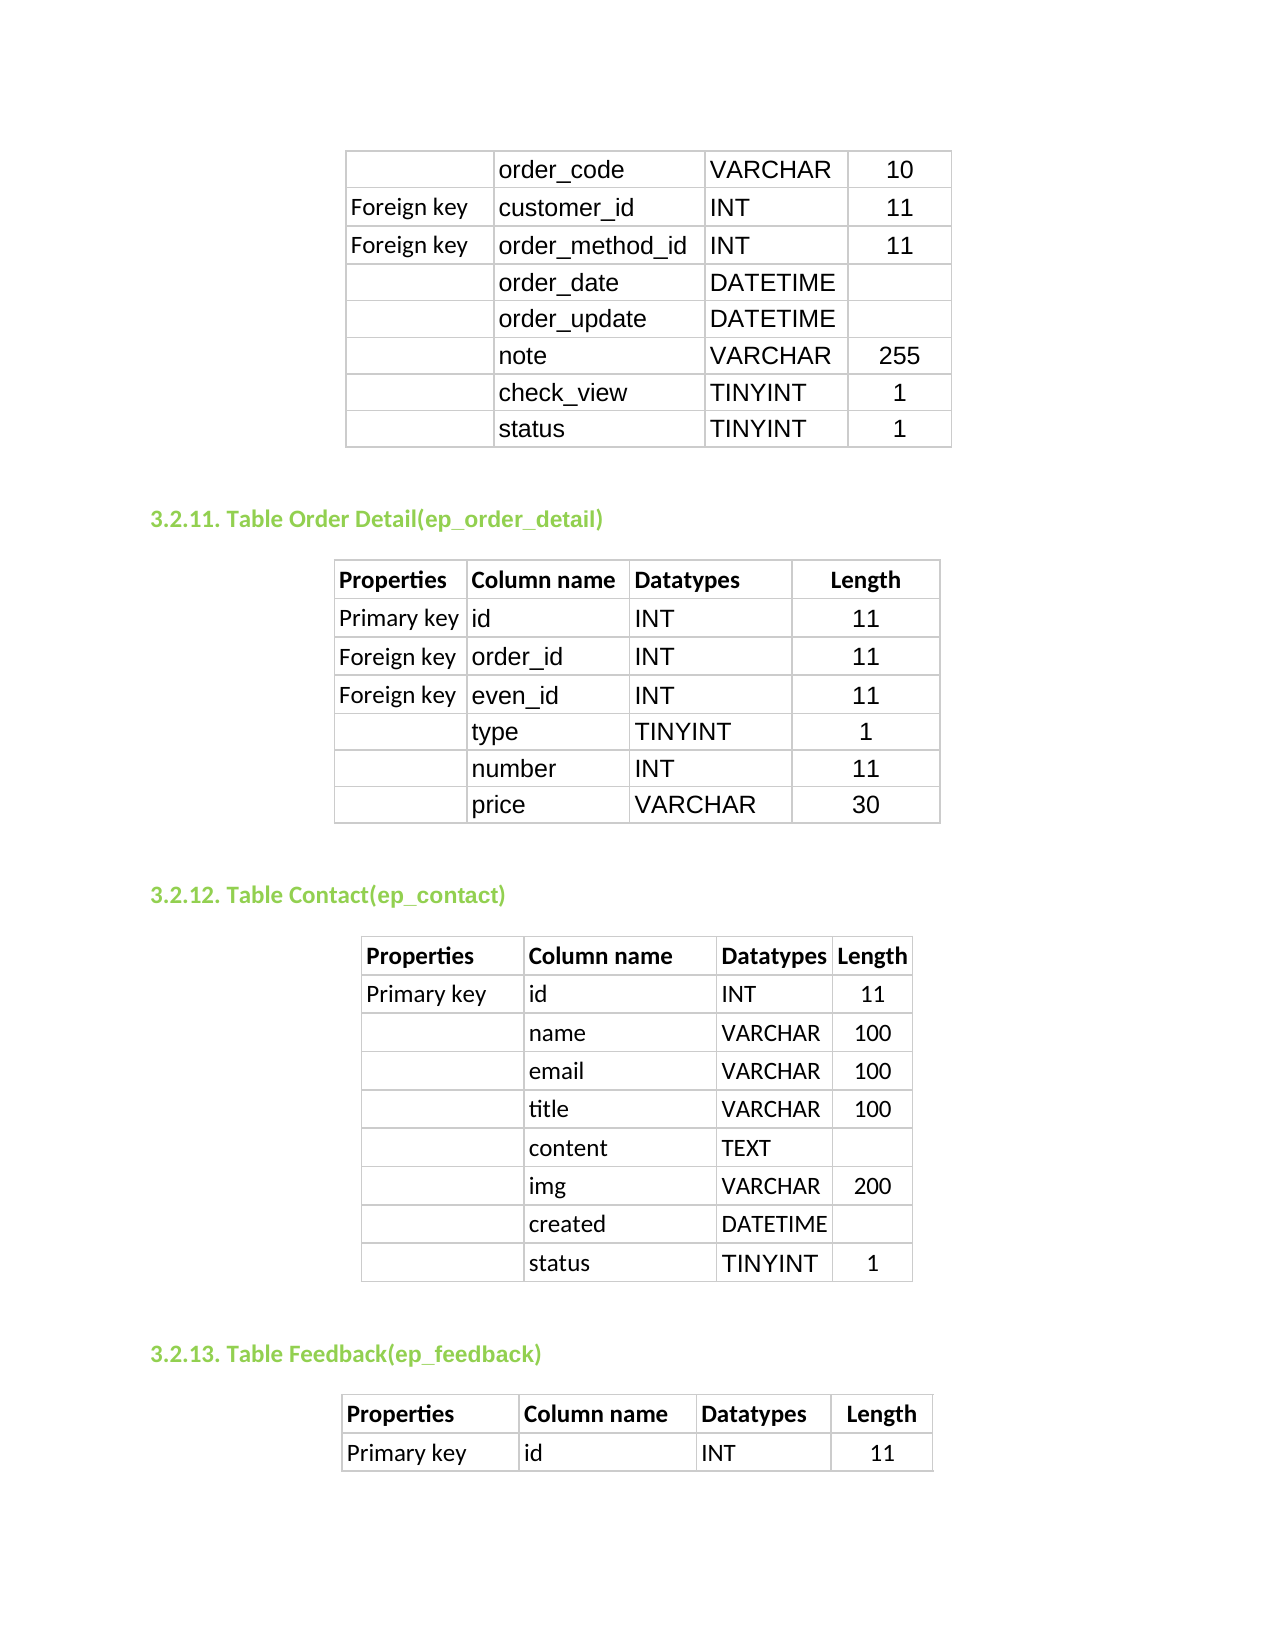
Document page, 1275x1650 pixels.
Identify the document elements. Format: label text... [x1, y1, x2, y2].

table_cell status [495, 411, 704, 446]
table_cell [833, 1129, 912, 1166]
table_cell 11 [849, 227, 951, 263]
table_cell Primary key [343, 1434, 518, 1470]
table_cell [347, 152, 493, 187]
table_cell email [525, 1052, 716, 1089]
table_cell [347, 375, 493, 409]
table_cell price [468, 787, 629, 822]
table_cell [347, 411, 493, 446]
table_cell 11 [793, 638, 939, 674]
table_cell id [468, 599, 629, 636]
text 3.2.11. Table Order Detail(ep_order_detail) [150, 503, 1125, 534]
table_cell number [468, 751, 629, 786]
table_cell customer_id [495, 188, 704, 225]
table_cell order_id [468, 638, 629, 674]
table_cell Foreign key [335, 638, 466, 674]
table_cell VARCHAR [630, 787, 791, 822]
table_cell VARCHAR [717, 1052, 832, 1089]
table_cell even_id [468, 676, 629, 713]
table_cell type [468, 714, 629, 749]
table_cell DATETIME [706, 265, 847, 300]
table_cell 30 [793, 787, 939, 822]
table_cell INT [630, 638, 791, 674]
table_cell DATETIME [717, 1206, 832, 1242]
table_cell INT [630, 676, 791, 713]
table_cell order_date [495, 265, 704, 300]
text 3.2.13. Table Feedback(ep_feedback) [150, 1338, 1125, 1368]
table_cell [849, 301, 951, 336]
table_cell Foreign key [335, 676, 466, 713]
table_cell content [525, 1129, 716, 1166]
table_cell 1 [833, 1244, 912, 1281]
table_cell [362, 1052, 523, 1089]
table_cell 100 [833, 1052, 912, 1089]
table_header Length [793, 561, 939, 598]
table_header Length [832, 1395, 932, 1432]
table_header Datatypes [697, 1395, 830, 1432]
table_cell 1 [849, 375, 951, 409]
table_cell Primary key [362, 976, 523, 1012]
table_header Column name [468, 561, 629, 598]
table_cell [362, 1091, 523, 1127]
text 3.2.12. Table Contact(ep_contact) [150, 880, 1125, 910]
table_cell [335, 787, 466, 822]
table_cell VARCHAR [706, 338, 847, 373]
table_cell VARCHAR [717, 1091, 832, 1127]
table_cell order_update [495, 301, 704, 336]
table_header Column name [525, 937, 716, 974]
table_cell 100 [833, 1014, 912, 1051]
table_cell INT [717, 976, 832, 1012]
table_cell 255 [849, 338, 951, 373]
table_cell [347, 338, 493, 373]
table_cell title [525, 1091, 716, 1127]
table_cell 11 [849, 188, 951, 225]
table_cell DATETIME [706, 301, 847, 336]
table_cell [362, 1167, 523, 1204]
table_header Properties [343, 1395, 518, 1432]
table_cell 1 [849, 411, 951, 446]
table_cell id [520, 1434, 696, 1470]
table_cell VARCHAR [717, 1167, 832, 1204]
table_cell [833, 1206, 912, 1242]
table_cell [362, 1244, 523, 1281]
table_header Datatypes [717, 937, 832, 974]
table_cell TINYINT [630, 714, 791, 749]
table_cell status [525, 1244, 716, 1281]
table_cell [347, 265, 493, 300]
table_cell 1 [793, 714, 939, 749]
table_cell INT [706, 227, 847, 263]
table_cell INT [697, 1434, 830, 1470]
table_cell TINYINT [717, 1244, 832, 1281]
table_cell [362, 1129, 523, 1166]
table_cell Primary key [335, 599, 466, 636]
table_cell [849, 265, 951, 300]
table_header Properties [335, 561, 466, 598]
table_cell img [525, 1167, 716, 1204]
table_cell name [525, 1014, 716, 1051]
table_header Length [833, 937, 912, 974]
table_cell TINYINT [706, 411, 847, 446]
table_cell 11 [793, 751, 939, 786]
table_cell [335, 751, 466, 786]
table_cell 11 [793, 599, 939, 636]
table_cell 11 [832, 1434, 932, 1470]
table_cell [335, 714, 466, 749]
table_header Datatypes [630, 561, 791, 598]
table_cell id [525, 976, 716, 1012]
table_header Properties [362, 937, 523, 974]
table_cell 11 [793, 676, 939, 713]
table_header Column name [520, 1395, 696, 1432]
table_cell order_code [495, 152, 704, 187]
table_cell TEXT [717, 1129, 832, 1166]
table_cell check_view [495, 375, 704, 409]
table_cell Foreign key [347, 188, 493, 225]
table_cell 200 [833, 1167, 912, 1204]
table_cell VARCHAR [706, 152, 847, 187]
table_cell 100 [833, 1091, 912, 1127]
table_cell Foreign key [347, 227, 493, 263]
table_cell created [525, 1206, 716, 1242]
table_cell INT [630, 751, 791, 786]
table_cell [362, 1014, 523, 1051]
table_cell VARCHAR [717, 1014, 832, 1051]
table_cell INT [630, 599, 791, 636]
table_cell note [495, 338, 704, 373]
table_cell [347, 301, 493, 336]
table_cell TINYINT [706, 375, 847, 409]
table_cell 10 [849, 152, 951, 187]
table_cell [362, 1206, 523, 1242]
table_cell INT [706, 188, 847, 225]
table_cell 11 [833, 976, 912, 1012]
table_cell order_method_id [495, 227, 704, 263]
